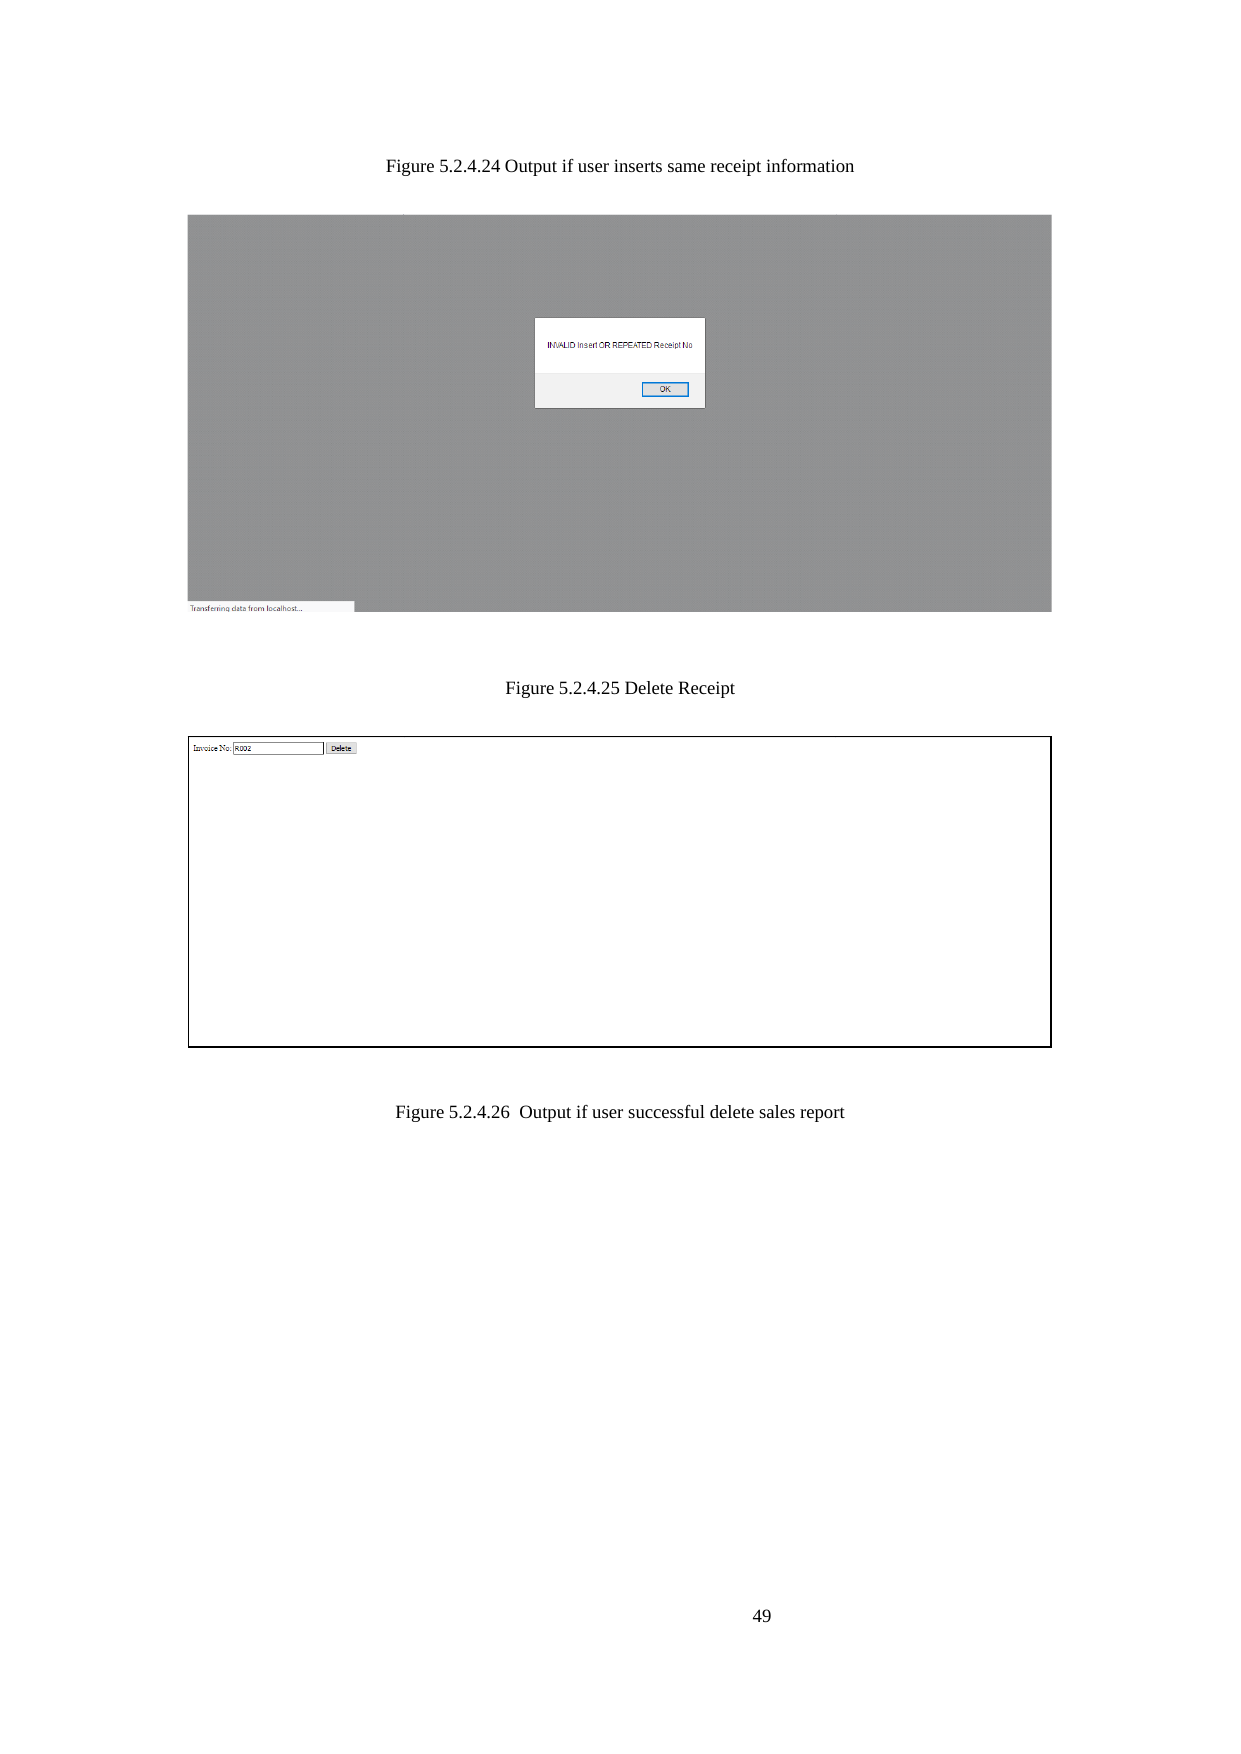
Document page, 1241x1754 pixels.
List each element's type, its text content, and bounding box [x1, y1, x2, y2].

text Figure 5.2.4.25 Delete Receipt [187, 672, 1053, 704]
picture [187, 214, 1052, 612]
text Figure 5.2.4.26 Output if user successful delete sales report [187, 1096, 1053, 1128]
text Figure 5.2.4.24 Output if user inserts same receipt information [187, 150, 1053, 182]
picture [189, 737, 1050, 1046]
